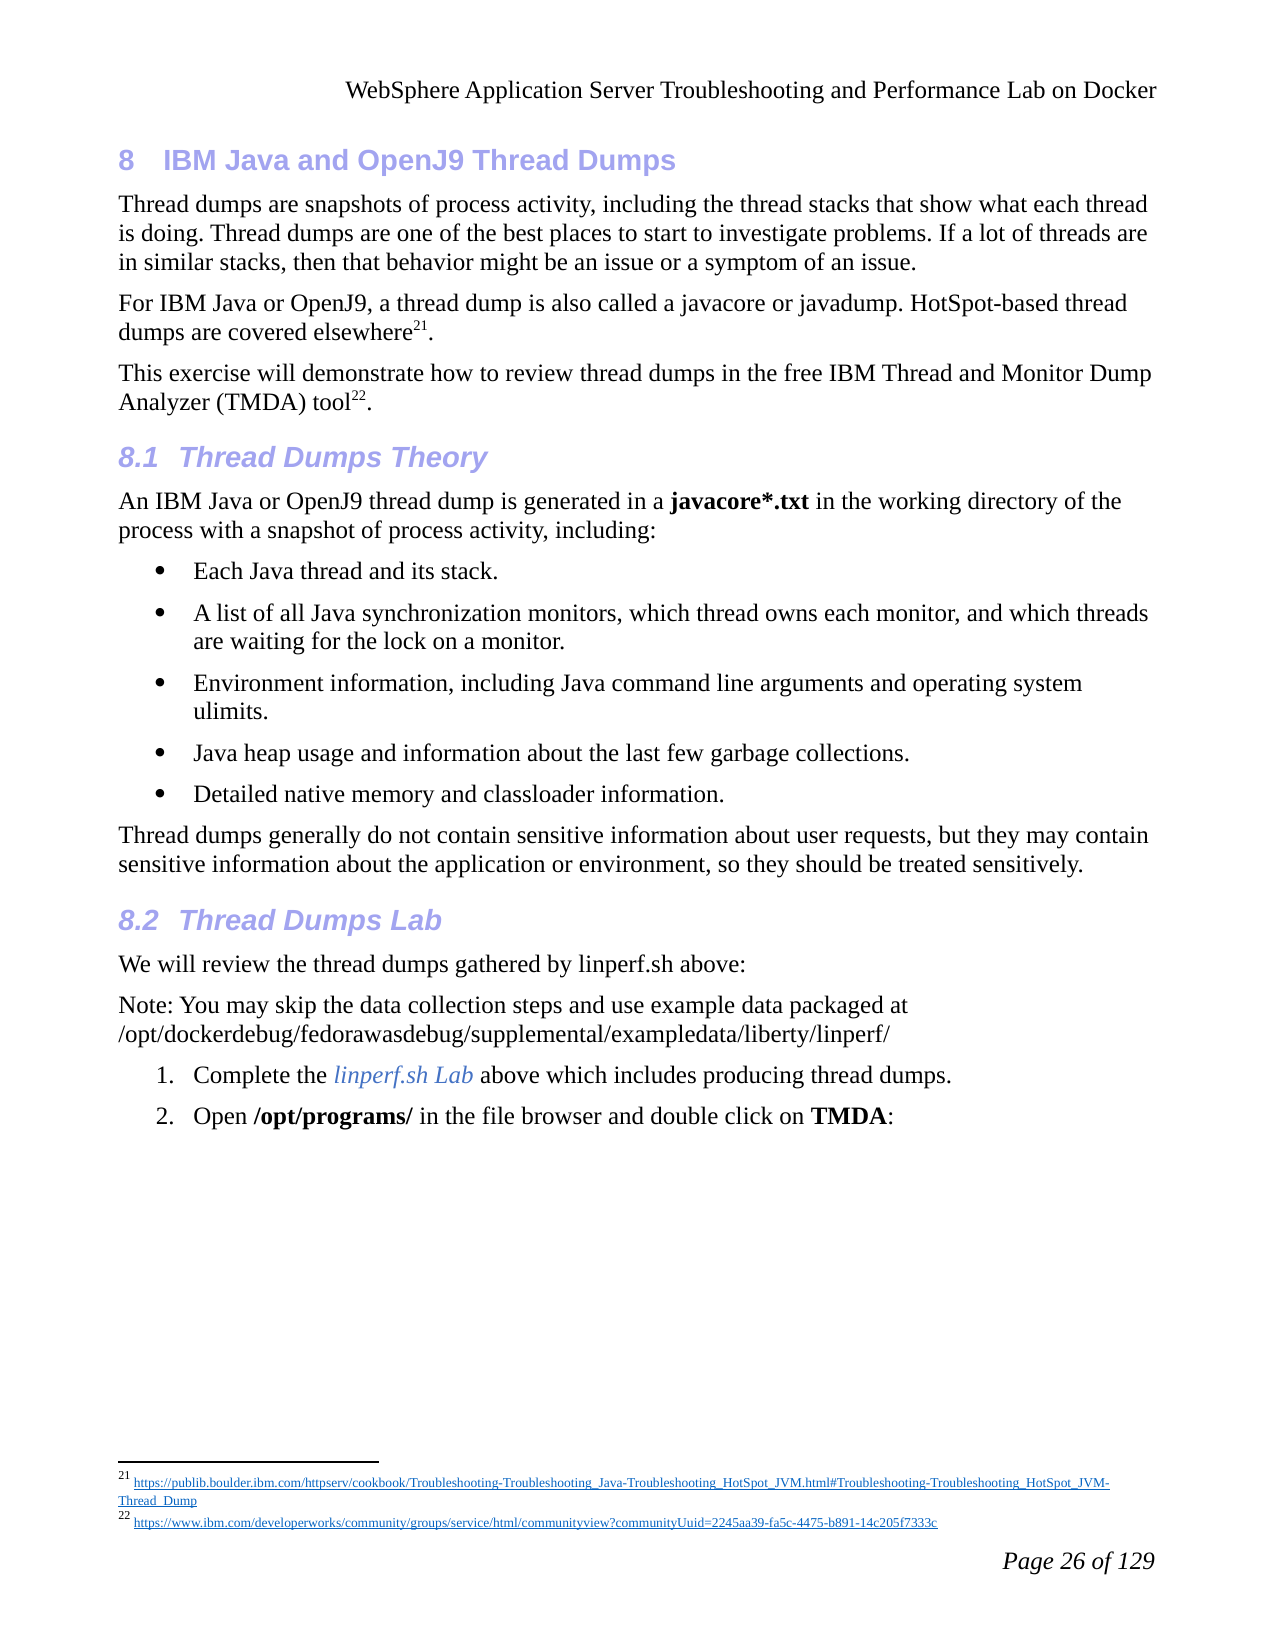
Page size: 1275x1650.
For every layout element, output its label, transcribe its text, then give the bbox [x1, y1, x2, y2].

list Java heap usage and information about the last few garbage collections. [156, 738, 1157, 766]
list Environment information, including Java command line arguments and operating system ulimits. [156, 668, 1157, 725]
list Complete the linperf.sh Lab above which includes producing thread dumps. [156, 1060, 1157, 1089]
subtitle IBM Java and OpenJ9 Thread Dumps [118, 143, 1157, 177]
list A list of all Java synchronization monitors, which thread owns each monitor, and which threads are waiting for the lock on a monitor. [156, 598, 1157, 655]
text An IBM Java or OpenJ9 thread dump is generated in a javacore*.txt in the working directory of the process with a snapshot of process activity, including: [118, 486, 1157, 544]
text For IBM Java or OpenJ9, a thread dump is also called a javacore or javadump. HotSpot-based thread dumps are covered elsewhere. [118, 288, 1157, 345]
list Open /opt/programs/ in the file browser and double click on TMDA: [156, 1101, 1157, 1130]
text This exercise will demonstrate how to review thread dumps in the free IBM Thread and Monitor Dump Analyzer (TMDA) tool. [118, 358, 1157, 415]
subtitle Thread Dumps Theory [118, 440, 1157, 474]
text Note: You may skip the data collection steps and use example data packaged at /opt/dockerdebug/fedorawasdebug/supplemental/exampledata/liberty/linperf/ [118, 990, 1157, 1047]
text Thread dumps generally do not contain sensitive information about user requests, but they may contain sensitive information about the application or environment, so they should be treated sensitively. [118, 820, 1157, 878]
text We will review the thread dumps gathered by linperf.sh above: [118, 949, 1157, 977]
text Thread dumps are snapshots of process activity, including the thread stacks that show what each thread is doing. Thread dumps are one of the best places to start to investigate problems. If a lot of threads are in similar stacks, then that behavior might be an issue or a symptom of an issue. [118, 189, 1157, 275]
list Each Java thread and its stack. [156, 556, 1157, 585]
subtitle Thread Dumps Lab [118, 903, 1157, 936]
list Detailed native memory and classloader information. [156, 779, 1157, 808]
